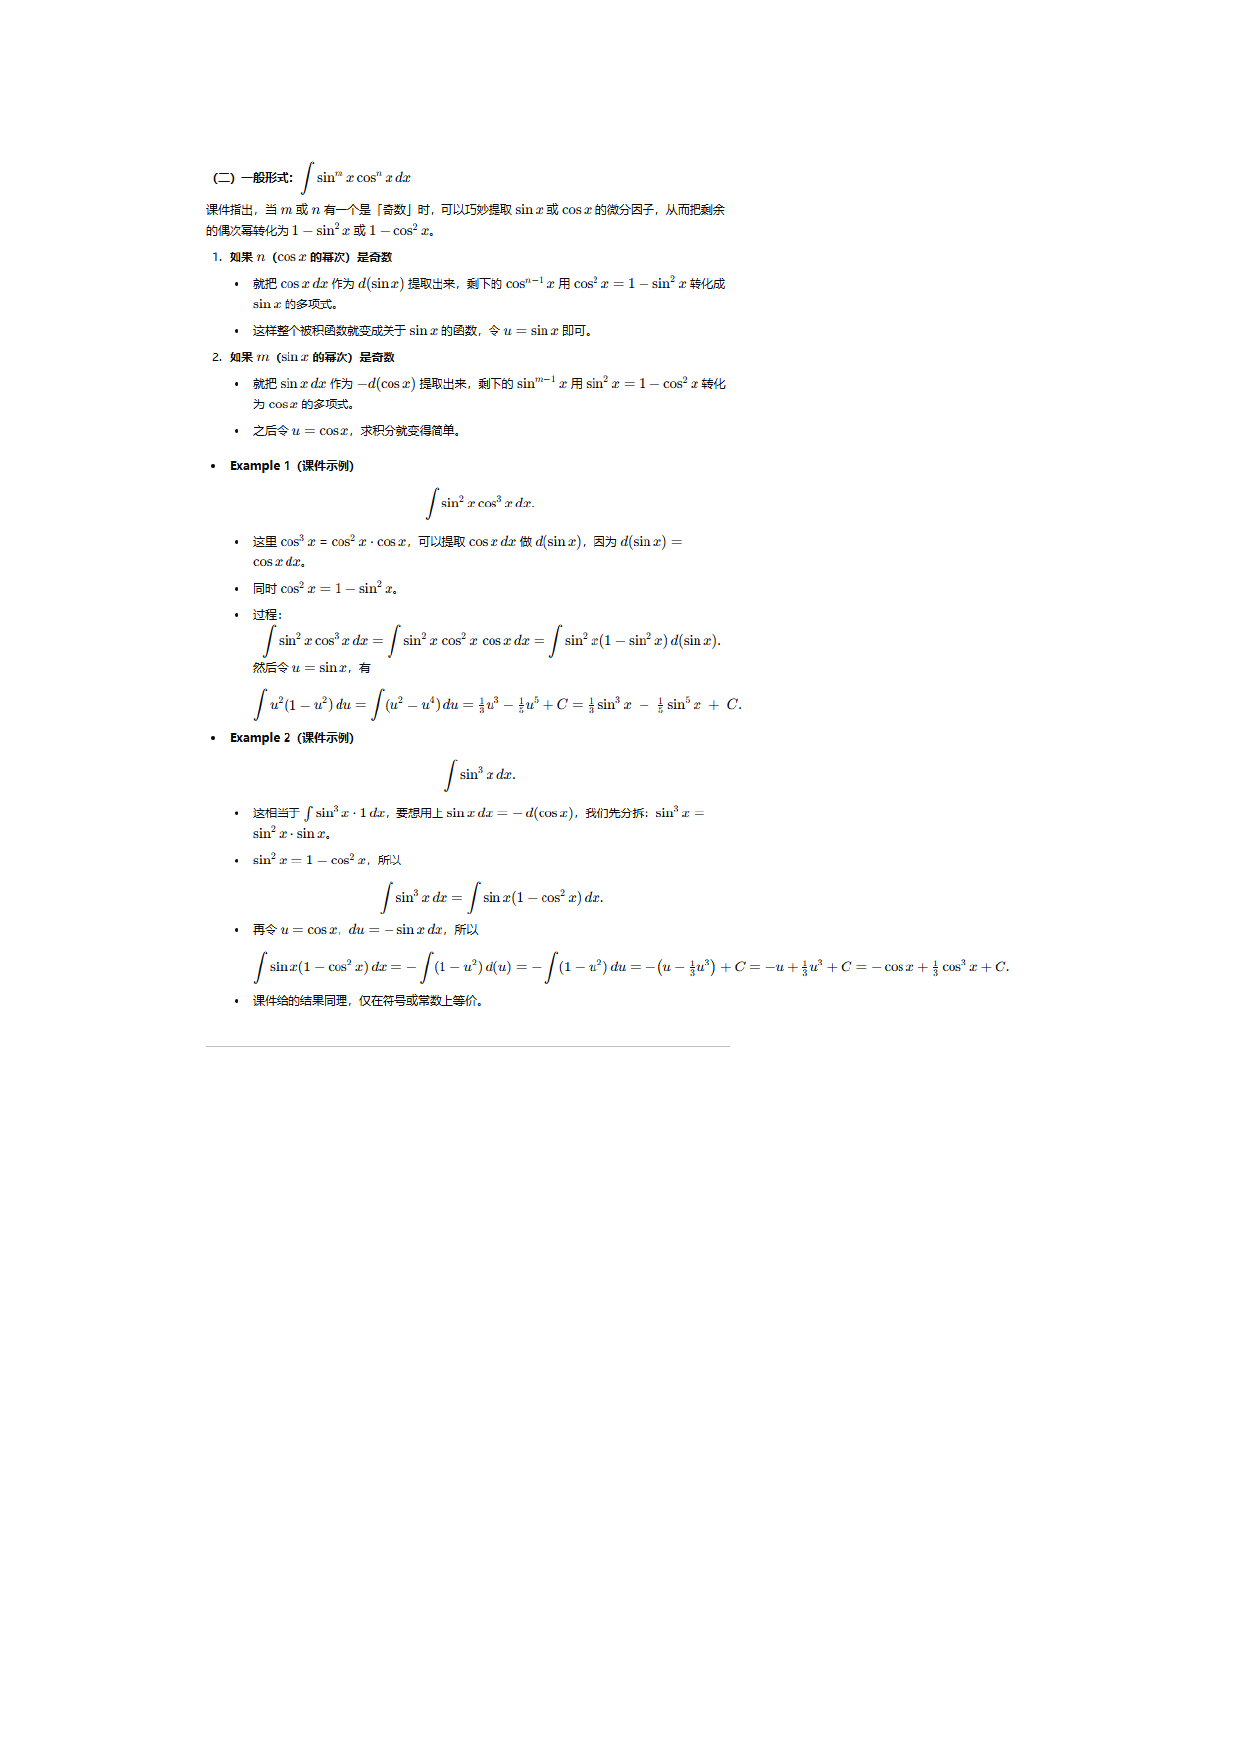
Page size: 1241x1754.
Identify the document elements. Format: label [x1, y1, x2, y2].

picture [187, 152, 1053, 1066]
